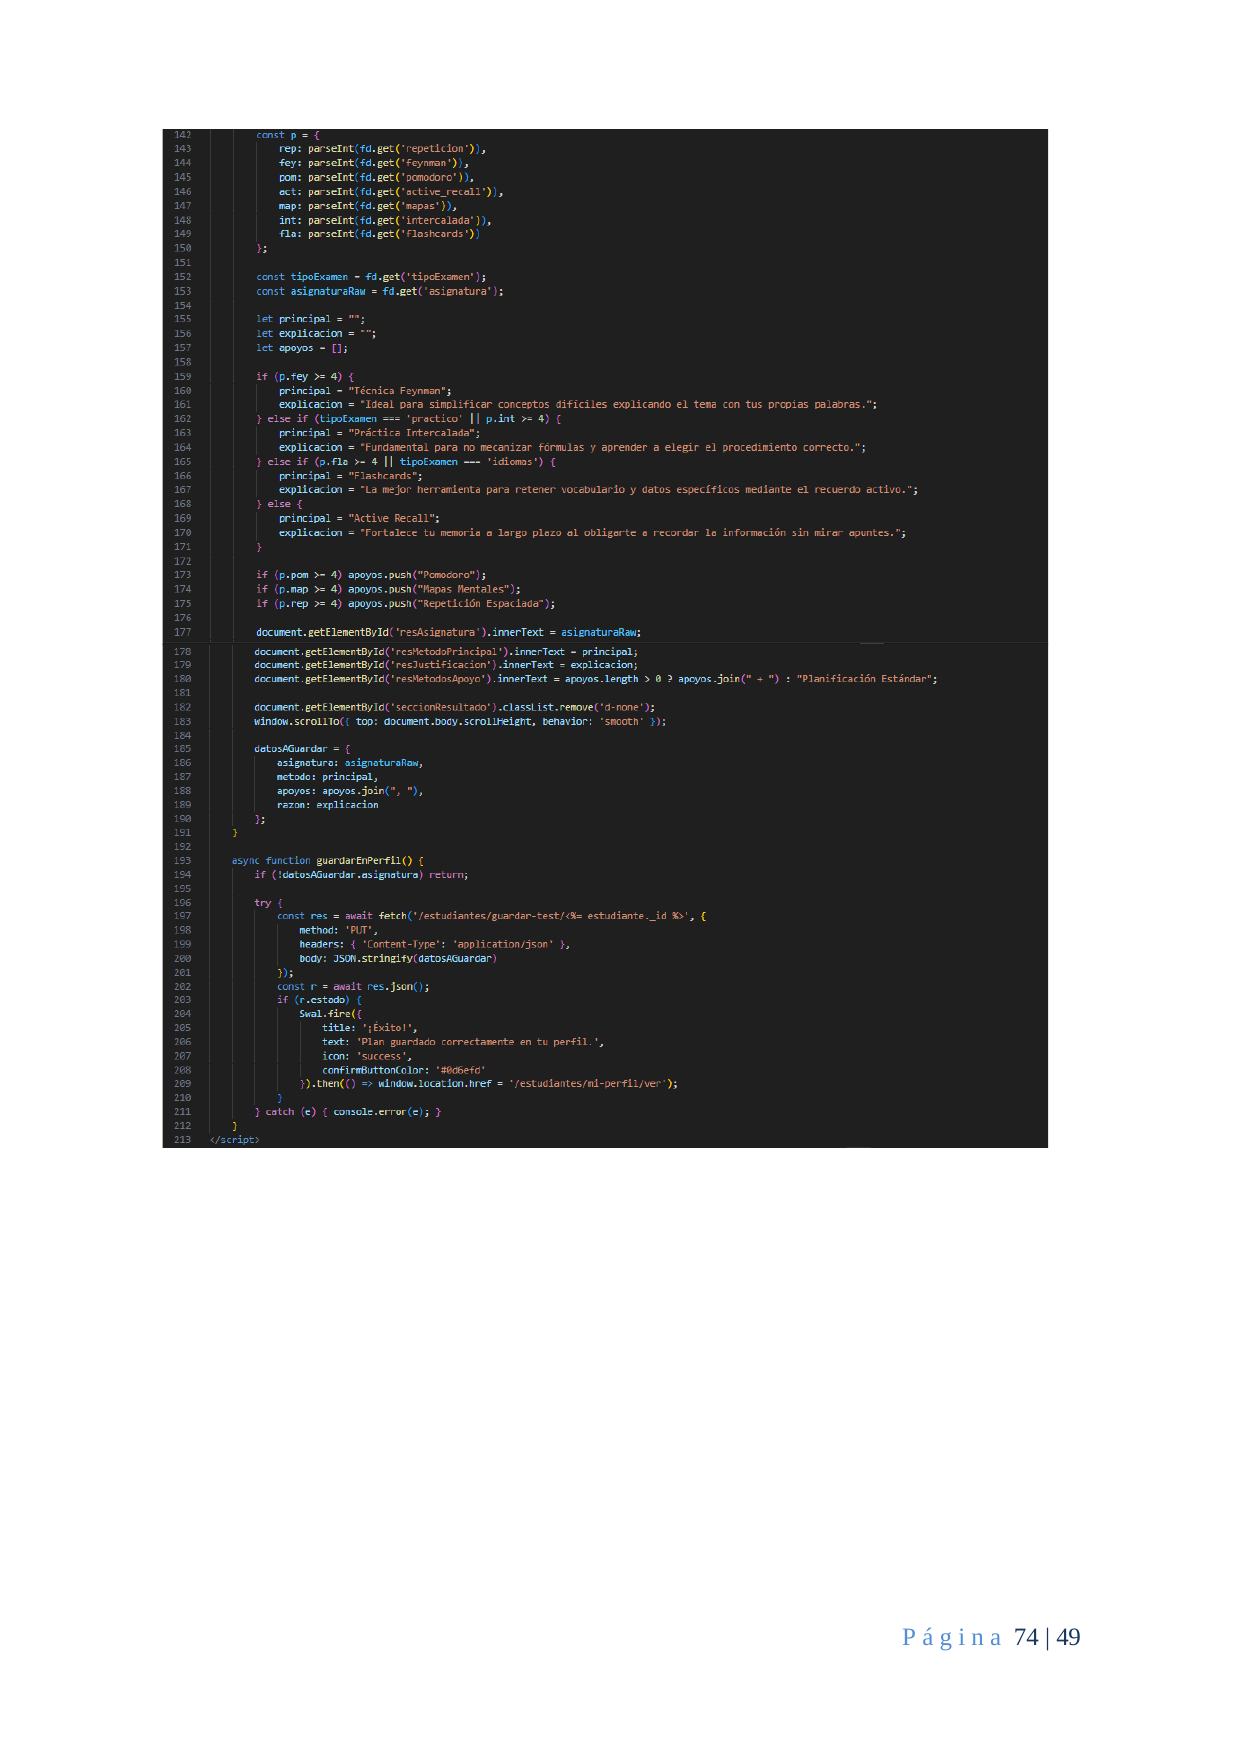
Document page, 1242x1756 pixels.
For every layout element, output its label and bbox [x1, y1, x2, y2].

picture [162, 129, 1049, 1148]
